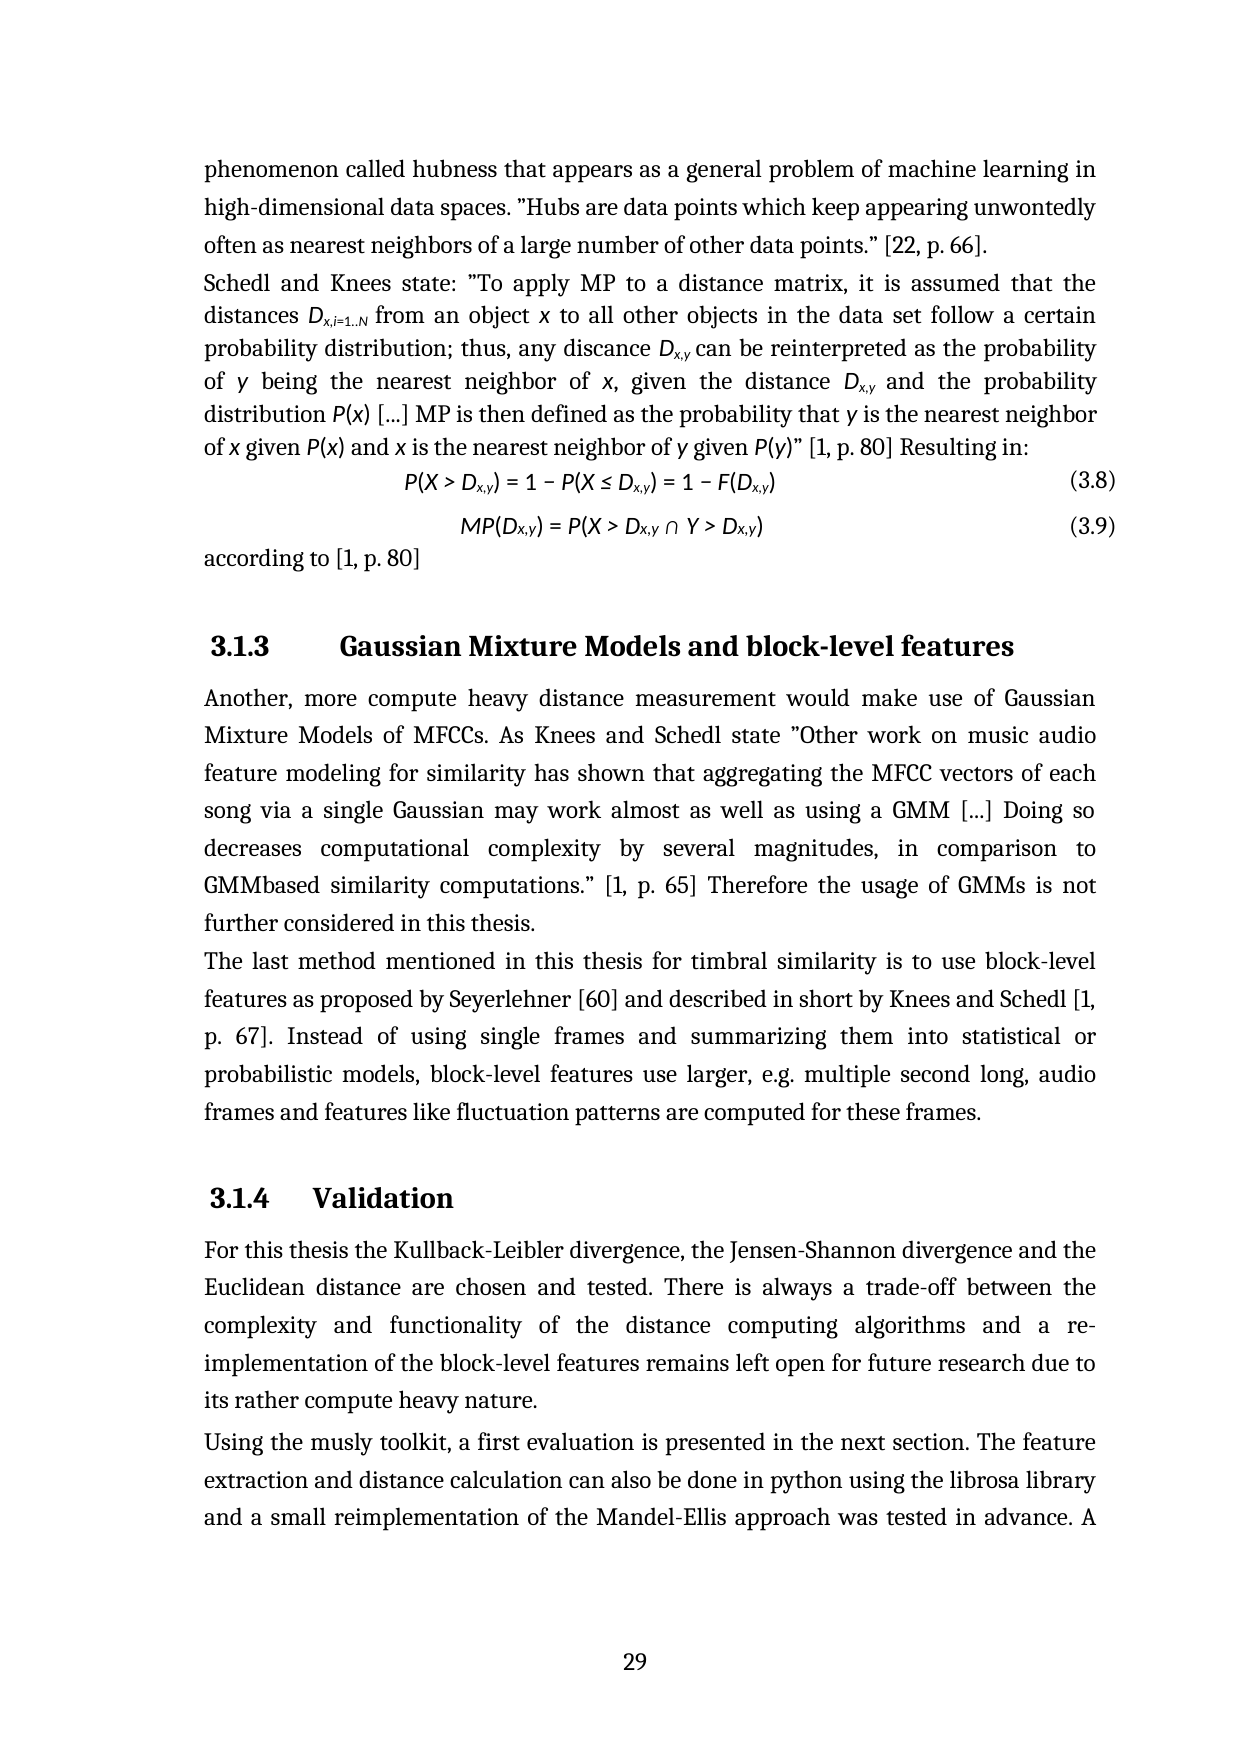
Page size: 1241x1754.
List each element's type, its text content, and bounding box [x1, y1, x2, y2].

table_cell (3.9) [1069, 505, 1121, 544]
table_header P(X > Dx,y) = 1 − P(X ≤ Dx,y) = 1 − F(Dx,y) [404, 465, 1069, 505]
subtitle 3.1.3 Gaussian Mixture Models and block-level features [173, 629, 1098, 664]
table_header (3.8) [1069, 465, 1121, 505]
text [204, 155, 1097, 259]
table_cell MP(Dx,y) = P(X > Dx,y ∩ Y > Dx,y) [404, 505, 1069, 544]
text For this thesis the Kullback-Leibler divergence, the Jensen-Shannon divergence and the Euclidean distance are chosen and tested. There is always a trade-off between the complexity and functionality of the distance computing algorithms and a re-implementation of the block-level features remains left open for future research due to its rather compute heavy nature. [204, 1236, 1097, 1415]
text Another, more compute heavy distance measurement would make use of Gaussian Mixture Models of MFCCs. As Knees and Schedl state ”Other work on music audio feature modeling for similarity has shown that aggregating the MFCC vectors of each song via a single Gaussian may work almost as well as using a GMM [...] Doing so decreases computational complexity by several magnitudes, in comparison to GMMbased similarity computations.” [1, p. 65] Therefore the usage of GMMs is not further considered in this thesis. [204, 683, 1097, 938]
text according to [1, p. 80] [204, 544, 1097, 573]
text The last method mentioned in this thesis for timbral similarity is to use block-level features as proposed by Seyerlehner [60] and described in short by Knees and Schedl [1, p. 67]. Instead of using single frames and summarizing them into statistical or probabilistic models, block-level features use larger, e.g. multiple second long, audio frames and features like fluctuation patterns are computed for these frames. [204, 947, 1097, 1126]
subtitle 3.1.4 Validation [173, 1181, 1098, 1216]
text Schedl and Knees state: ”To apply MP to a distance matrix, it is assumed that the distances Dx,i=1..N from an object x to all other objects in the data set follow a certain probability distribution; thus, any discance Dx,y can be reinterpreted as the probability of y being the nearest neighbor of x, given the distance Dx,y and the probability distribution P(x) [...] MP is then defined as the probability that y is the nearest neighbor of x given P(x) and x is the nearest neighbor of y given P(y)” [1, p. 80] Resulting in: [204, 268, 1097, 462]
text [204, 1428, 1097, 1532]
